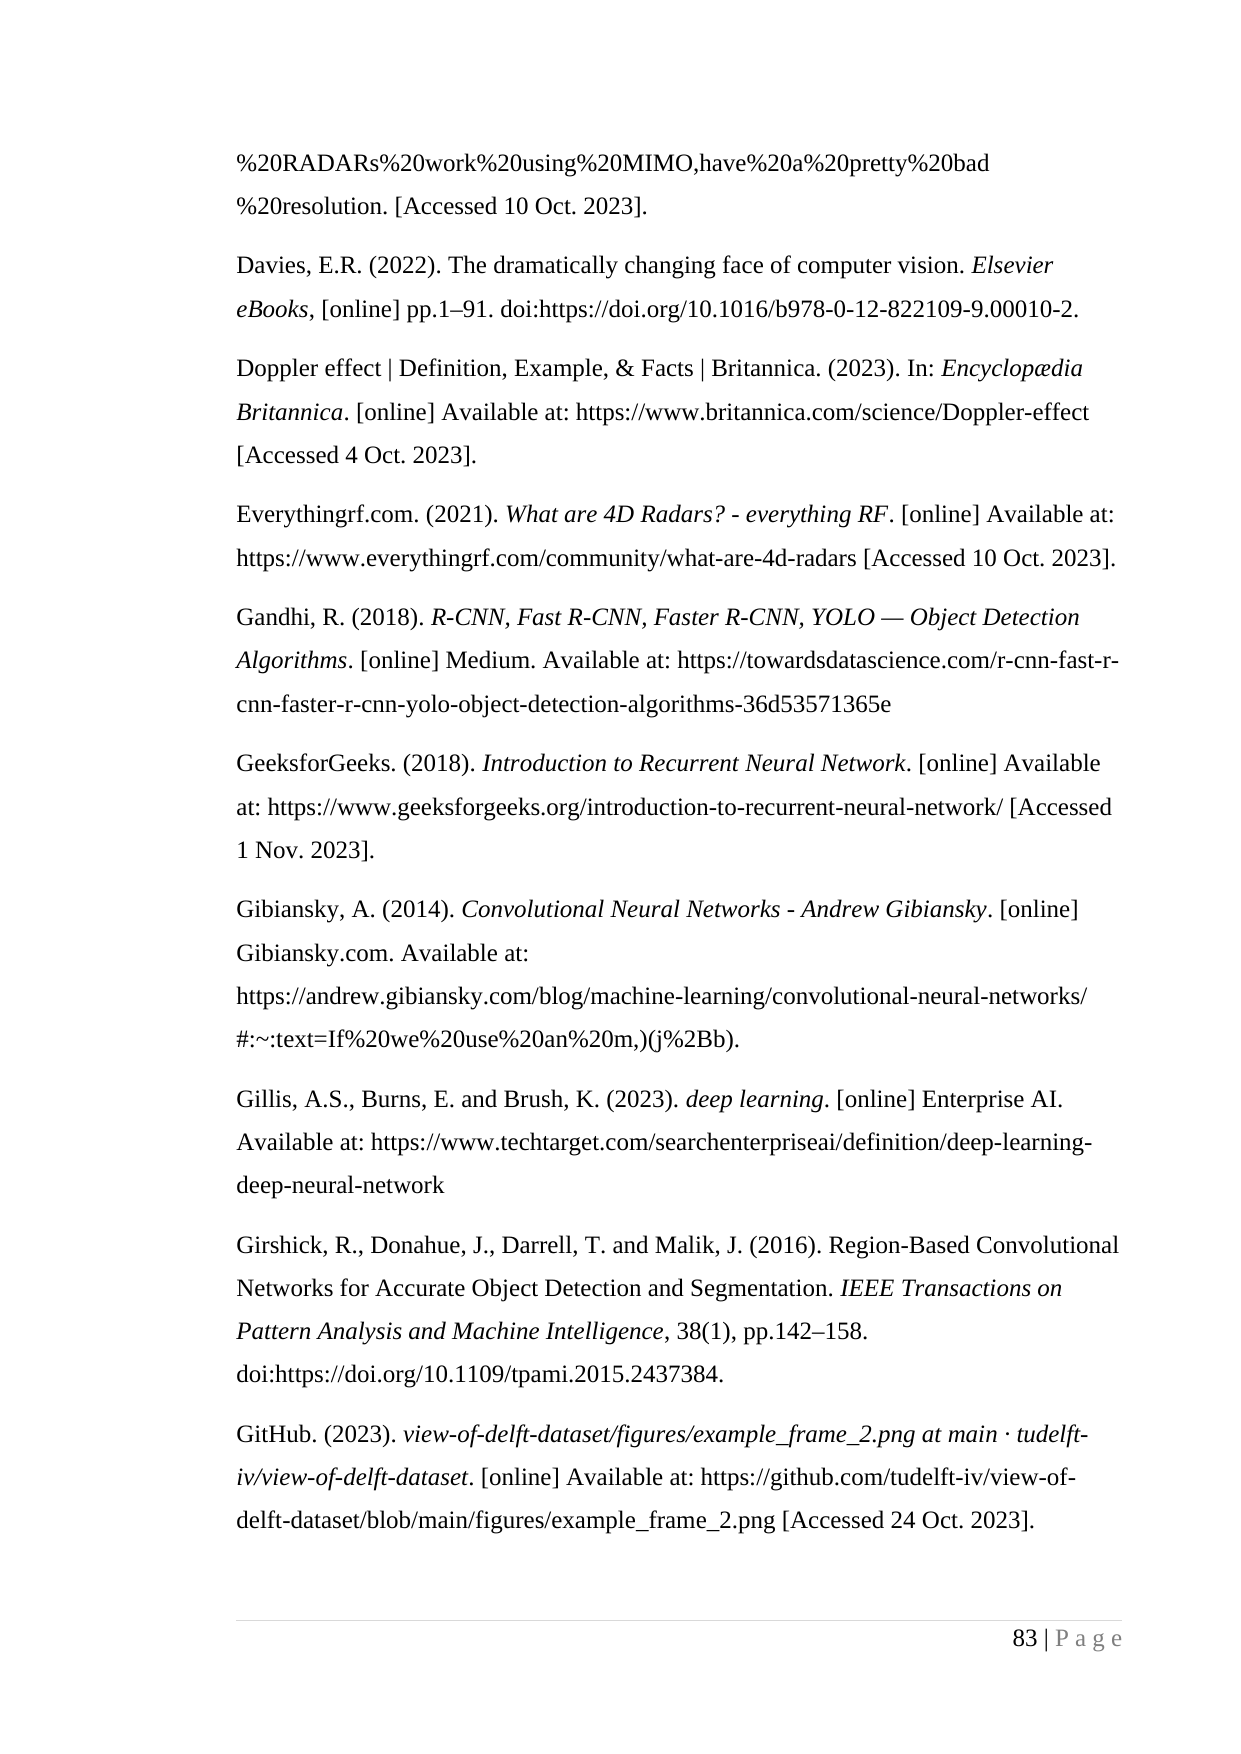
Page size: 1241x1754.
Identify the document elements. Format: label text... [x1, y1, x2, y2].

text Gibiansky, A. (2014). Convolutional Neural Networks - Andrew Gibiansky. [online] Gibiansky.com. Available at: https://andrew.gibiansky.com/blog/machine-learning/convolutional-neural-networks/#:~:text=If%20we%20use%20an%20m,)(j%2Bb). [236, 894, 1122, 1053]
text GitHub. (2023). view-of-delft-dataset/figures/example_frame_2.png at main · tudelft-iv/view-of-delft-dataset. [online] Available at: https://github.com/tudelft-iv/view-of-delft-dataset/blob/main/figures/example_frame_2.png [Accessed 24 Oct. 2023]. [236, 1419, 1122, 1534]
text Davies, E.R. (2022). The dramatically changing face of computer vision. Elsevier eBooks, [online] pp.1–91. doi:https://doi.org/10.1016/b978-0-12-822109-9.00010-2. [236, 251, 1122, 322]
text Everythingrf.com. (2021). What are 4D Radars? - everything RF. [online] Available at: https://www.everythingrf.com/community/what-are-4d-radars [Accessed 10 Oct. 2023]. [236, 499, 1122, 571]
text Gandhi, R. (2018). R-CNN, Fast R-CNN, Faster R-CNN, YOLO — Object Detection Algorithms. [online] Medium. Available at: https://towardsdatascience.com/r-cnn-fast-r-cnn-faster-r-cnn-yolo-object-detection-algorithms-36d53571365e [236, 602, 1122, 717]
text Gillis, A.S., Burns, E. and Brush, K. (2023). deep learning. [online] Enterprise AI. Available at: https://www.techtarget.com/searchenterpriseai/definition/deep-learning-deep-neural-network [236, 1084, 1122, 1199]
text Doppler effect | Definition, Example, & Facts | Britannica. (2023). In: Encyclopædia Britannica. [online] Available at: https://www.britannica.com/science/Doppler-effect [Accessed 4 Oct. 2023]. [236, 353, 1122, 468]
text GeeksforGeeks. (2018). Introduction to Recurrent Neural Network. [online] Available at: https://www.geeksforgeeks.org/introduction-to-recurrent-neural-network/ [Accessed 1 Nov. 2023]. [236, 748, 1122, 863]
text Girshick, R., Donahue, J., Darrell, T. and Malik, J. (2016). Region-Based Convolutional Networks for Accurate Object Detection and Segmentation. IEEE Transactions on Pattern Analysis and Machine Intelligence, 38(1), pp.142–158. doi:https://doi.org/10.1109/tpami.2015.2437384. [236, 1230, 1122, 1388]
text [236, 148, 1122, 219]
